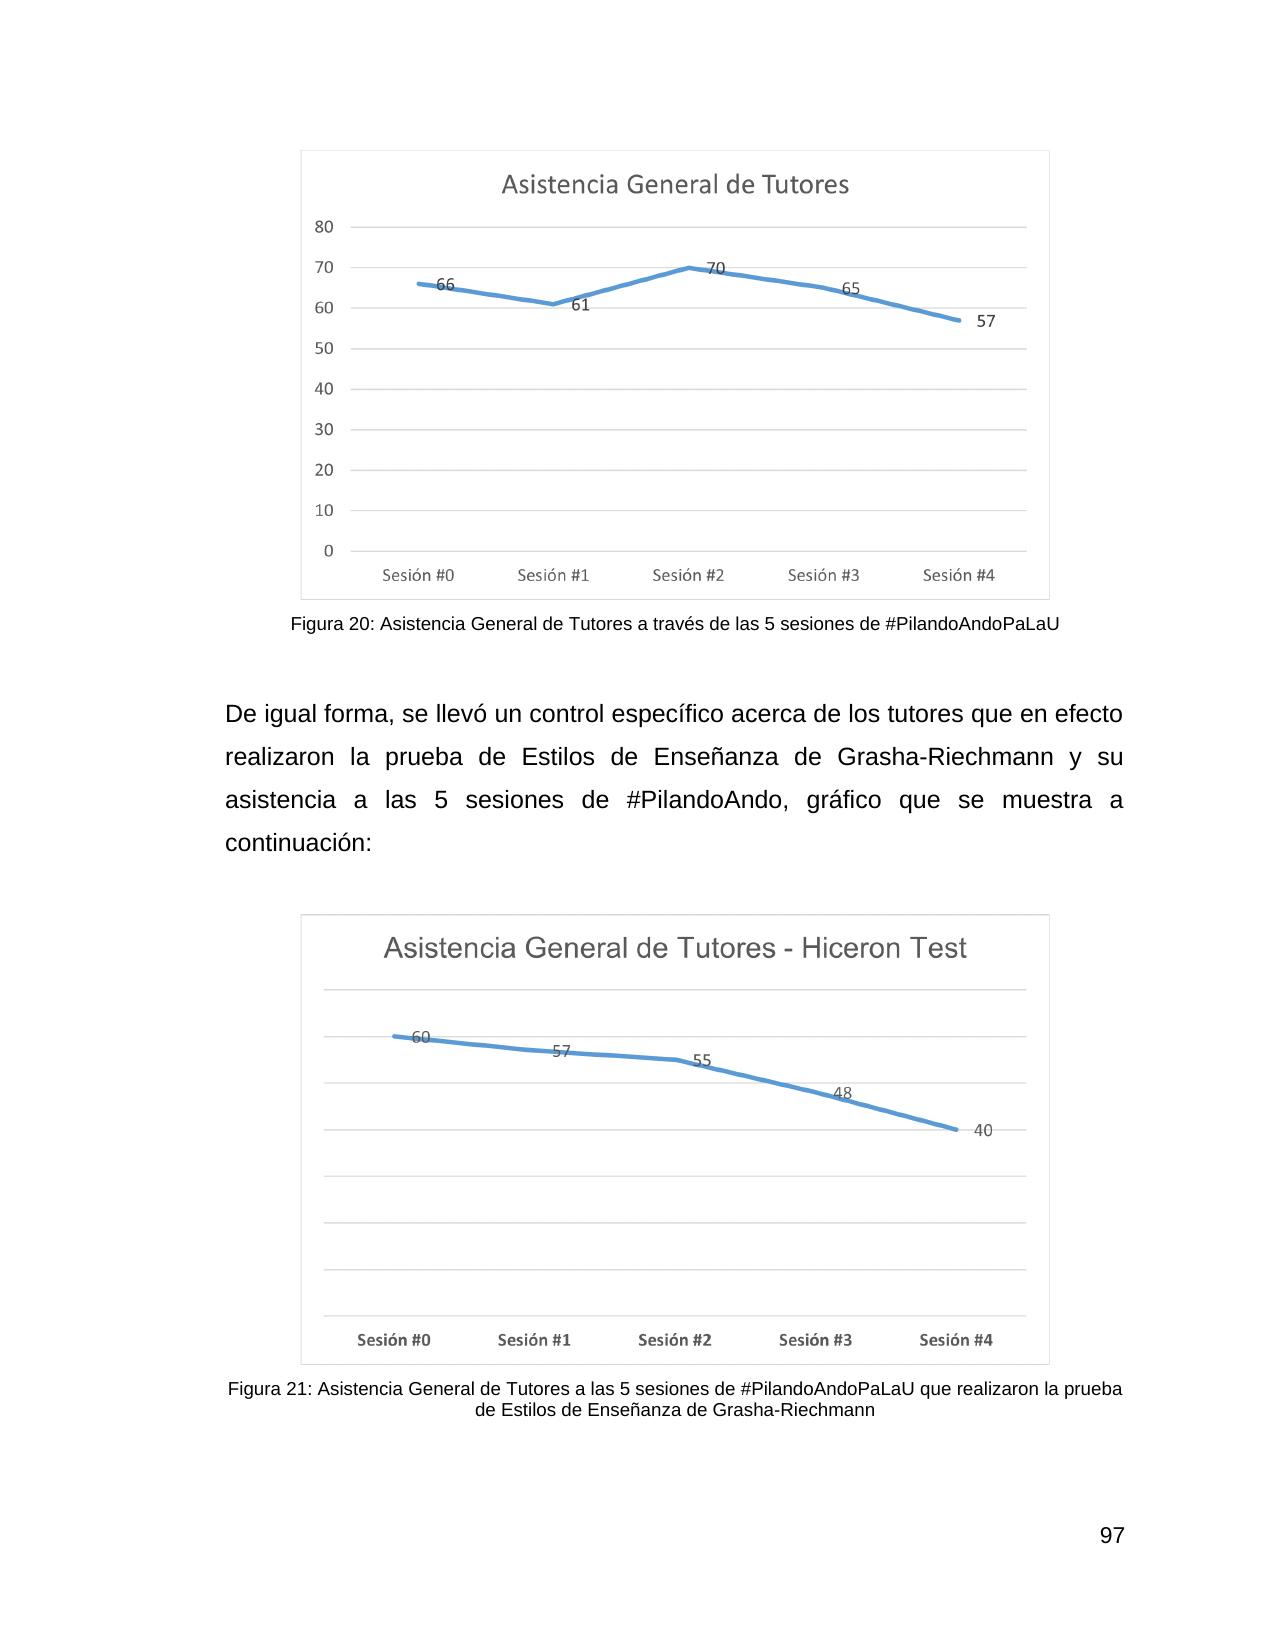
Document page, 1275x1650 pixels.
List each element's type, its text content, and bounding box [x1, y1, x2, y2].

text Figura 21: Asistencia General de Tutores a las 5 sesiones de #PilandoAndoPaLaU que realizaron la prueba de Estilos de Enseñanza de Grasha-Riechmann [225, 1377, 1125, 1421]
text Figura 20: Asistencia General de Tutores a través de las 5 sesiones de #PilandoAndoPaLaU [225, 613, 1125, 635]
picture [300, 150, 1050, 600]
picture [300, 914, 1050, 1365]
text De igual forma, se llevó un control específico acerca de los tutores que en efecto realizaron la prueba de Estilos de Enseñanza de Grasha-Riechmann y su asistencia a las 5 sesiones de #PilandoAndo, gráfico que se muestra a continuación: [225, 699, 1125, 857]
